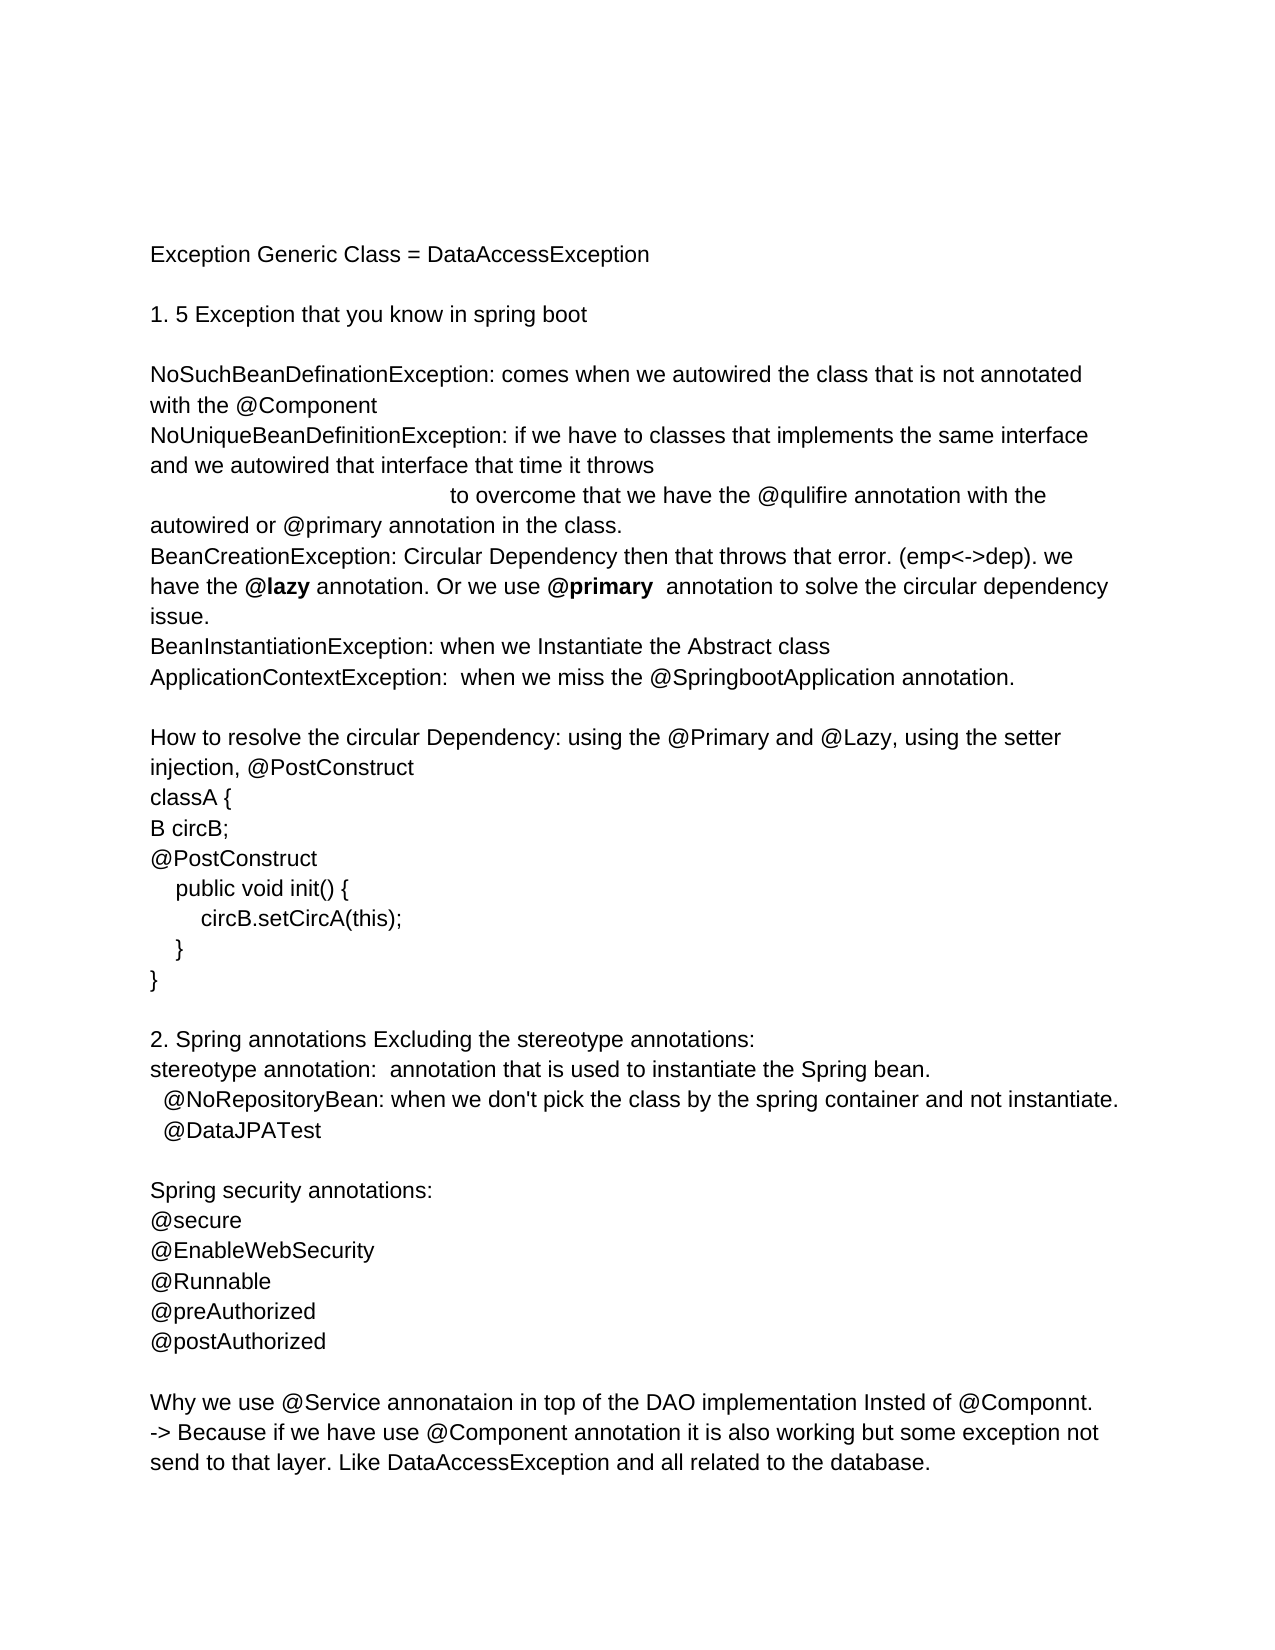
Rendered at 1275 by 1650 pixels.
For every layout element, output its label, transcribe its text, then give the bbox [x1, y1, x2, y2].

text Exception Generic Class = DataAccessException [150, 241, 1125, 267]
text BeanCreationException: Circular Dependency then that throws that error. (emp<->dep). we have the @lazy annotation. Or we use @primary annotation to solve the circular dependency issue. [150, 543, 1125, 629]
text stereotype annotation: annotation that is used to instantiate the Spring bean. [150, 1056, 1125, 1083]
text @EnableWebSecurity [150, 1237, 1125, 1264]
text Spring security annotations: [150, 1177, 1125, 1203]
text Why we use @Service annonataion in top of the DAO implementation Insted of @Componnt. [150, 1388, 1125, 1415]
text to overcome that we have the @qulifire annotation with the autowired or @primary annotation in the class. [150, 482, 1125, 539]
text } [150, 935, 1125, 962]
text -> Because if we have use @Component annotation it is also working but some exception not send to that layer. Like DataAccessException and all related to the database. [150, 1419, 1125, 1475]
text @NoRepositoryBean: when we don't pick the class by the spring container and not instantiate. [150, 1086, 1125, 1113]
text @secure [150, 1207, 1125, 1234]
text @preAuthorized [150, 1298, 1125, 1324]
text } [150, 966, 1125, 992]
text B circB; [150, 814, 1125, 841]
text NoUniqueBeanDefinitionException: if we have to classes that implements the same interface and we autowired that interface that time it throws [150, 422, 1125, 478]
text 2. Spring annotations Excluding the stereotype annotations: [150, 1026, 1125, 1052]
text @postAuthorized [150, 1328, 1125, 1354]
text @Runnable [150, 1268, 1125, 1294]
text 1. 5 Exception that you know in spring boot [150, 301, 1125, 327]
text public void init() { [150, 875, 1125, 901]
text @PostConstruct [150, 845, 1125, 871]
text BeanInstantiationException: when we Instantiate the Abstract class [150, 633, 1125, 660]
text @DataJPATest [150, 1117, 1125, 1143]
text classA { [150, 784, 1125, 811]
text ApplicationContextException: when we miss the @SpringbootApplication annotation. [150, 663, 1125, 690]
text NoSuchBeanDefinationException: comes when we autowired the class that is not annotated with the @Component [150, 361, 1125, 418]
text circB.setCircA(this); [150, 905, 1125, 932]
text How to resolve the circular Dependency: using the @Primary and @Lazy, using the setter injection, @PostConstruct [150, 724, 1125, 781]
